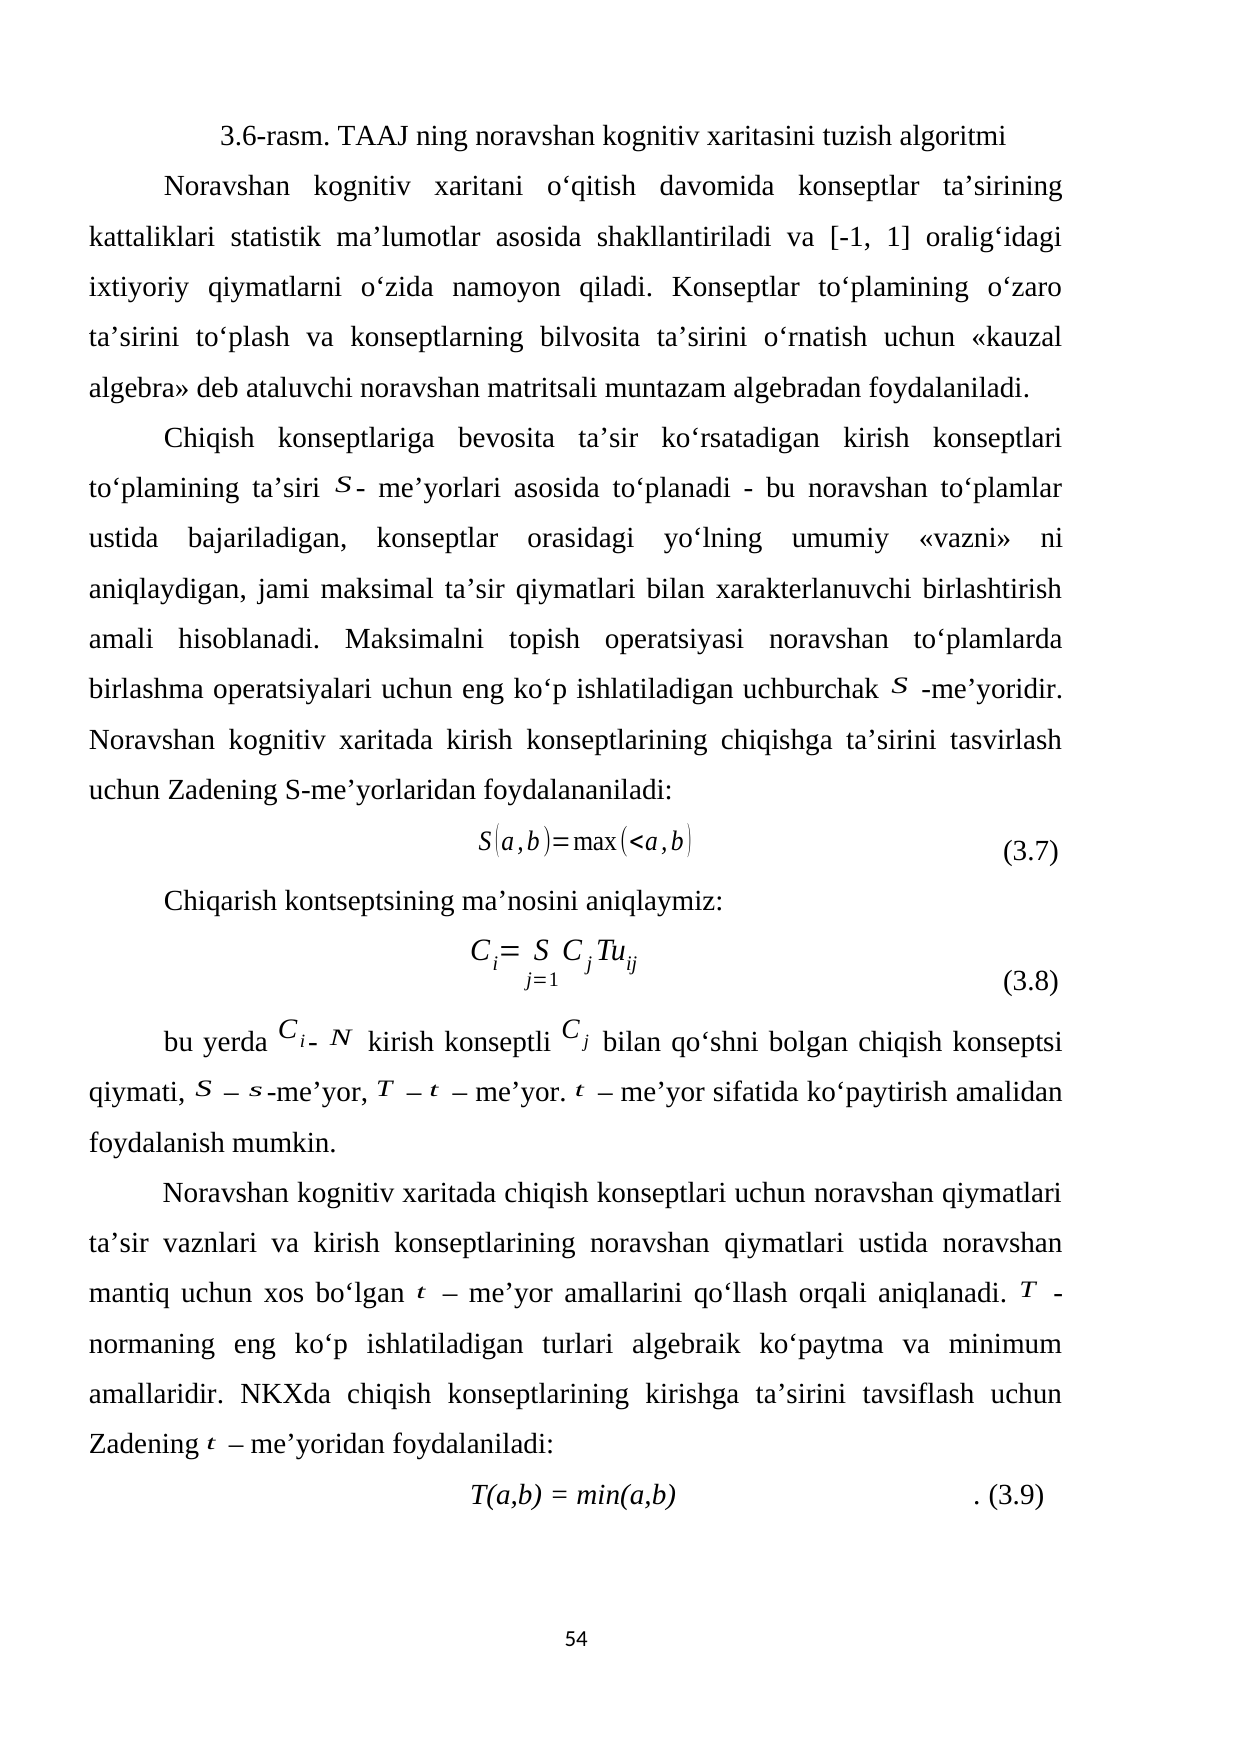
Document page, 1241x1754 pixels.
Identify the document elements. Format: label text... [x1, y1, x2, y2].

text Noravshan kognitiv xaritada chiqish konseptlari uchun noravshan qiymatlari ta’sir vaznlari va kirish konseptlarining noravshan qiymatlari ustida noravshan mantiq uchun xos bo‘lgan – me’yor amallarini qo‘llash orqali aniqlanadi. - normaning eng ko‘p ishlatiladigan turlari algebraik ko‘paytma va minimum amallaridir. NKXda chiqish konseptlarining kirishga ta’sirini tavsiflash uchun Zadening – me’yoridan foydalaniladi: [89, 1175, 1063, 1460]
text T(a,b) = min(a,b) . (3.9) [89, 1477, 1063, 1510]
text bu yerda - kirish konseptli bilan qo‘shni bolgan chiqish konseptsi qiymati, – -me’yor, – – me’yor. – me’yor sifatida ko‘paytirish amalidan foydalanish mumkin. [89, 1014, 1063, 1158]
text Chiqish konseptlariga bevosita ta’sir ko‘rsatadigan kirish konseptlari to‘plamining ta’siri - me’yorlari asosida to‘planadi - bu noravshan to‘plamlar ustida bajariladigan, konseptlar orasidagi yo‘lning umumiy «vazni» ni aniqlaydigan, jami maksimal ta’sir qiymatlari bilan xarakterlanuvchi birlashtirish amali hisoblanadi. Maksimalni topish operatsiyasi noravshan to‘plamlarda birlashma operatsiyalari uchun eng ko‘p ishlatiladigan uchburchak -me’yoridir. Noravshan kognitiv xaritada kirish konseptlarining chiqishga taʼsirini tasvirlash uchun Zadening S-me’yorlaridan foydalananiladi: [89, 420, 1063, 806]
text 3.6-rasm. TAAJ ning noravshan kognitiv xaritasini tuzish algoritmi [89, 118, 1063, 152]
text (3.7) [89, 822, 1063, 866]
text (3.8) [89, 933, 1063, 997]
text Chiqarish kontseptsining maʼnosini aniqlaymiz: [89, 883, 1063, 917]
text Noravshan kognitiv xaritani o‘qitish davomida konseptlar ta’sirining kattaliklari statistik ma’lumotlar asosida shakllantiriladi va [-1, 1] oralig‘idagi ixtiyoriy qiymatlarni o‘zida namoyon qiladi. Konseptlar to‘plamining o‘zaro ta’sirini to‘plash va konseptlarning bilvosita ta’sirini o‘rnatish uchun «kauzal algebra» deb ataluvchi noravshan matritsali muntazam algebradan foydalaniladi. [89, 168, 1063, 403]
